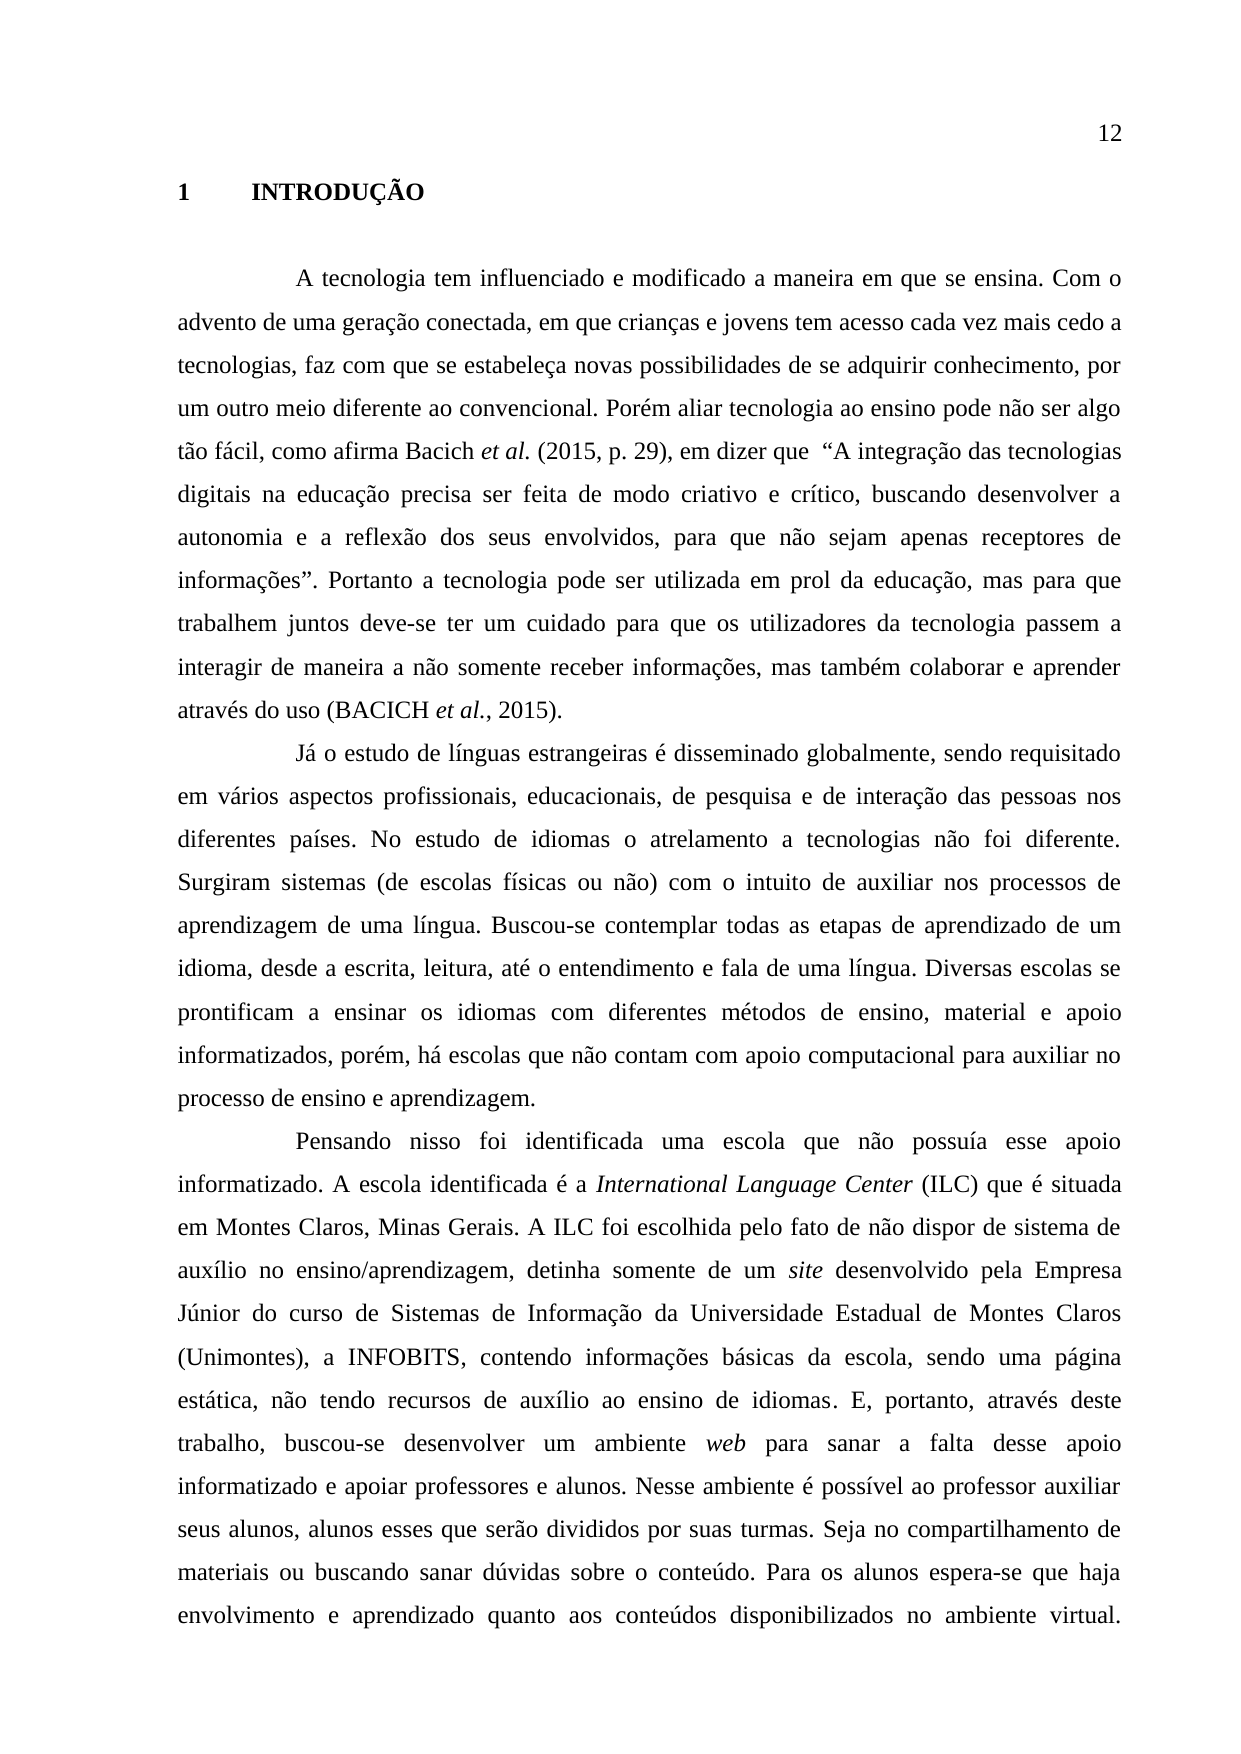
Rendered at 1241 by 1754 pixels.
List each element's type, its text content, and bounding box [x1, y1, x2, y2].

text A tecnologia tem influenciado e modificado a maneira em que se ensina. Com o advento de uma geração conectada, em que crianças e jovens tem acesso cada vez mais cedo a tecnologias, faz com que se estabeleça novas possibilidades de se adquirir conhecimento, por um outro meio diferente ao convencional. Porém aliar tecnologia ao ensino pode não ser algo tão fácil, como afirma Bacich et al. (2015, p. 29), em dizer que “A integração das tecnologias digitais na educação precisa ser feita de modo criativo e crítico, buscando desenvolver a autonomia e a reflexão dos seus envolvidos, para que não sejam apenas receptores de informações”. Portanto a tecnologia pode ser utilizada em prol da educação, mas para que trabalhem juntos deve-se ter um cuidado para que os utilizadores da tecnologia passem a interagir de maneira a não somente receber informações, mas também colaborar e aprender através do uso (BACICH et al., 2015). [177, 263, 1122, 723]
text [177, 1126, 1122, 1629]
subtitle INTRODUÇÃO [177, 177, 1122, 206]
text Já o estudo de línguas estrangeiras é disseminado globalmente, sendo requisitado em vários aspectos profissionais, educacionais, de pesquisa e de interação das pessoas nos diferentes países. No estudo de idiomas o atrelamento a tecnologias não foi diferente. Surgiram sistemas (de escolas físicas ou não) com o intuito de auxiliar nos processos de aprendizagem de uma língua. Buscou-se contemplar todas as etapas de aprendizado de um idioma, desde a escrita, leitura, até o entendimento e fala de uma língua. Diversas escolas se prontificam a ensinar os idiomas com diferentes métodos de ensino, material e apoio informatizados, porém, há escolas que não contam com apoio computacional para auxiliar no processo de ensino e aprendizagem. [177, 738, 1122, 1112]
